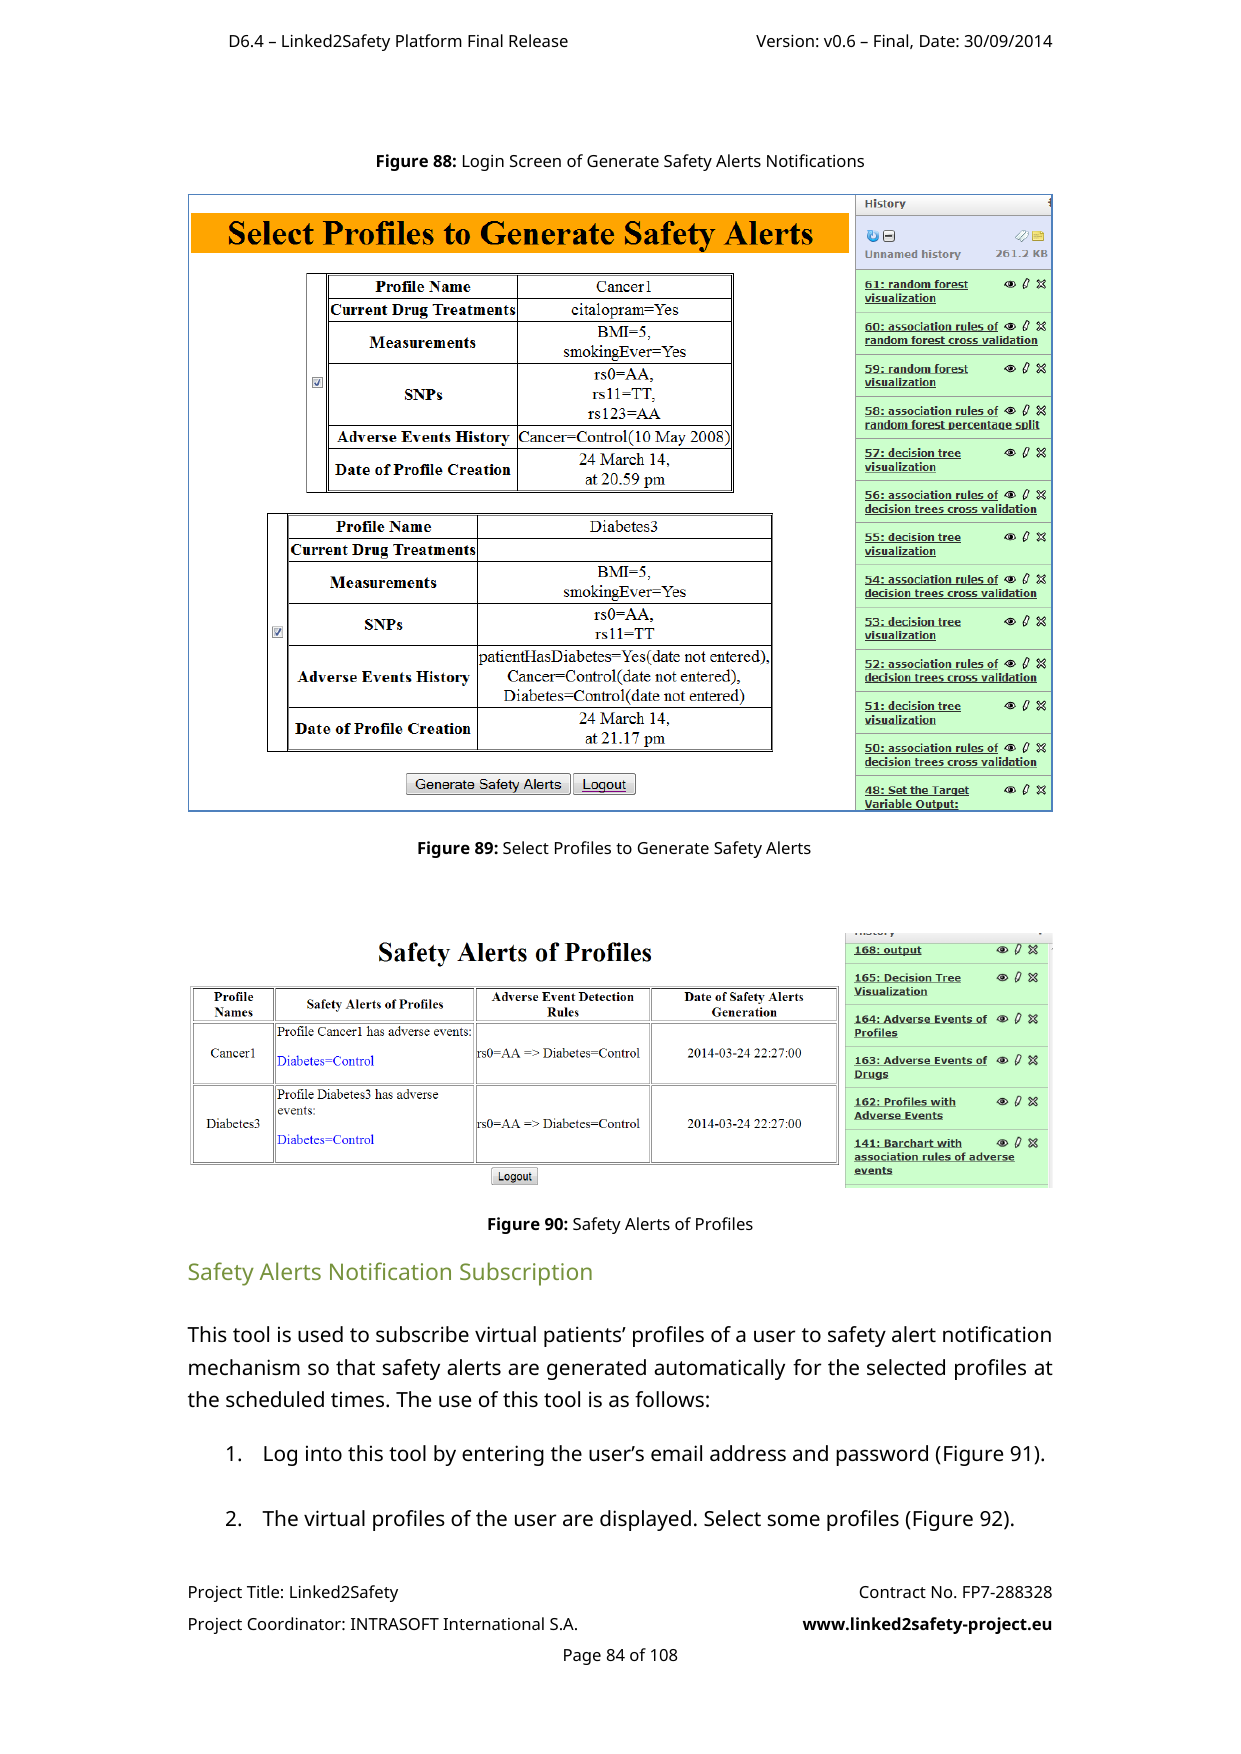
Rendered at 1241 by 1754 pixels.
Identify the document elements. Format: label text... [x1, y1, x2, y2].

picture [187, 933, 1053, 1188]
text This tool is used to subscribe virtual patients’ profiles of a user to safety alert notification mechanism so that safety alerts are generated automatically for the selected profiles at the scheduled times. The use of this tool is as follows: [187, 1320, 1053, 1414]
picture [189, 195, 1051, 810]
text Figure 90: Safety Alerts of Profiles [187, 1213, 1053, 1235]
text Figure 89: Select Profiles to Generate Safety Alerts [337, 837, 1053, 859]
list Log into this tool by entering the user’s email address and password (Figure 91). [225, 1439, 1053, 1467]
list The virtual profiles of the user are displayed. Select some profiles (Figure 92). [225, 1504, 1053, 1532]
text Figure 88: Login Screen of Generate Safety Alerts Notifications [187, 150, 1053, 173]
subtitle Safety Alerts Notification Subscription [187, 1256, 1053, 1287]
